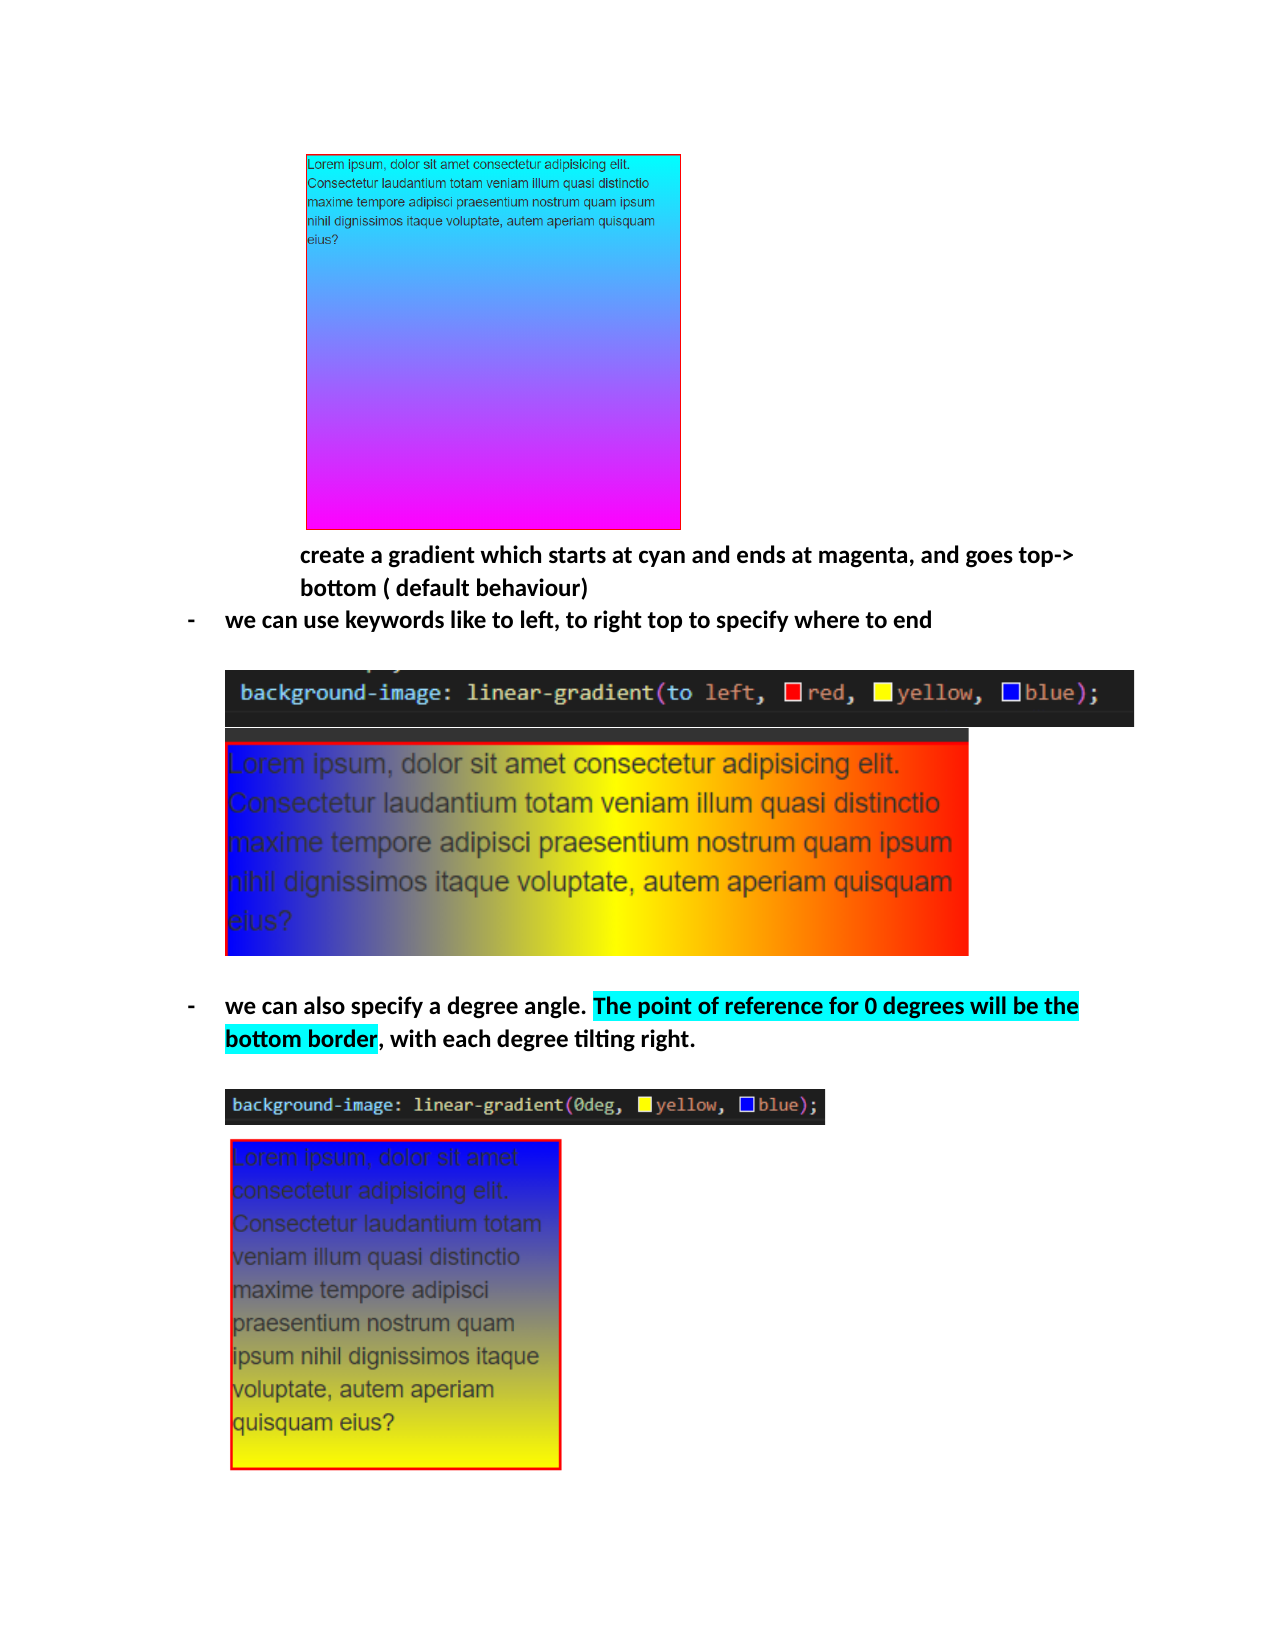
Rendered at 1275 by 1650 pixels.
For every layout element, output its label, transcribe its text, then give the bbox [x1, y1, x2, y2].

picture [300, 150, 684, 536]
list we can also specify a degree angle. The point of reference for 0 degrees will be the bottom border, with each degree tilting right. [187, 991, 1125, 1054]
list create a gradient which starts at cyan and ends at magenta, and goes top-> bottom ( default behaviour) [300, 539, 1125, 602]
picture [225, 1126, 570, 1477]
list we can use keywords like to left, to right top to specify where to end [187, 604, 1125, 635]
picture [225, 670, 1135, 727]
picture [225, 728, 969, 956]
picture [225, 1089, 826, 1125]
